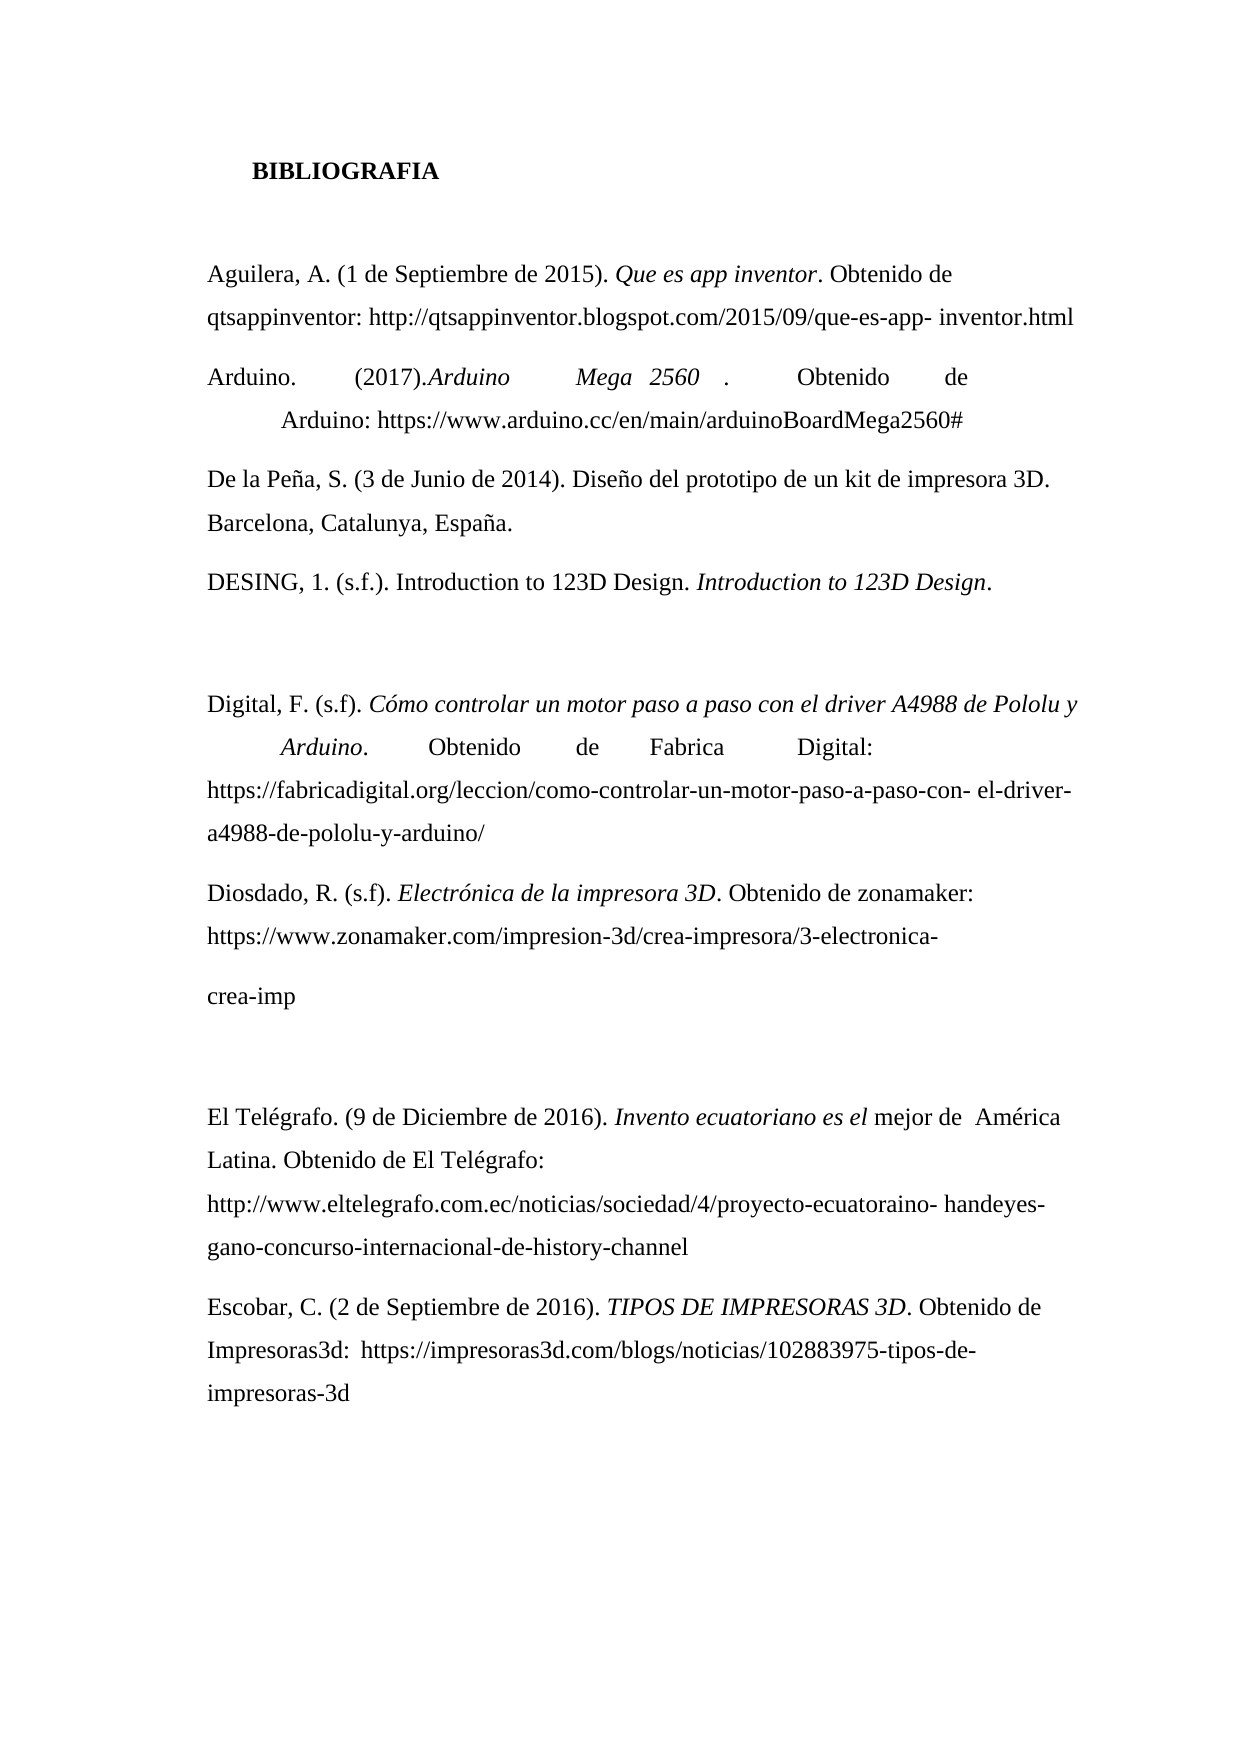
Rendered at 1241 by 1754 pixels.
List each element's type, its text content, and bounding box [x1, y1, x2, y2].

text De la Peña, S. (3 de Junio de 2014). Diseño del prototipo de un kit de impresora 3D. Barcelona, Catalunya, España. [207, 464, 1092, 536]
text Arduino. (2017). Arduino Mega 2560 . Obtenido de Arduino: https://www.arduino.cc/en/main/arduinoBoardMega2560# [207, 362, 1092, 433]
text Escobar, C. (2 de Septiembre de 2016). TIPOS DE IMPRESORAS 3D. Obtenido de Impresoras3d: https://impresoras3d.com/blogs/noticias/102883975-tipos-de- impresoras-3d [207, 1292, 1092, 1407]
text crea-imp [207, 981, 1092, 1010]
text Digital, F. (s.f). Cómo controlar un motor paso a paso con el driver A4988 de Pololu y Arduino. Obtenido de Fabrica Digital: https://fabricadigital.org/leccion/como-controlar-un-motor-paso-a-paso-con- el-driver-a4988-de-pololu-y-arduino/ [207, 689, 1092, 847]
text Diosdado, R. (s.f). Electrónica de la impresora 3D. Obtenido de zonamaker: https://www.zonamaker.com/impresion-3d/crea-impresora/3-electronica- [207, 878, 1092, 950]
text El Telégrafo. (9 de Diciembre de 2016). Invento ecuatoriano es el mejor de América Latina. Obtenido de El Telégrafo: http://www.eltelegrafo.com.ec/noticias/sociedad/4/proyecto-ecuatoraino- handeyes-gano-concurso-internacional-de-history-channel [207, 1102, 1092, 1261]
text DESING, 1. (s.f.). Introduction to 123D Design. Introduction to 123D Design. [207, 567, 1092, 596]
text Aguilera, A. (1 de Septiembre de 2015). Que es app inventor. Obtenido de qtsappinventor: http://qtsappinventor.blogspot.com/2015/09/que-es-app- inventor.html [207, 259, 1092, 331]
subtitle BIBLIOGRAFIA [207, 156, 974, 184]
